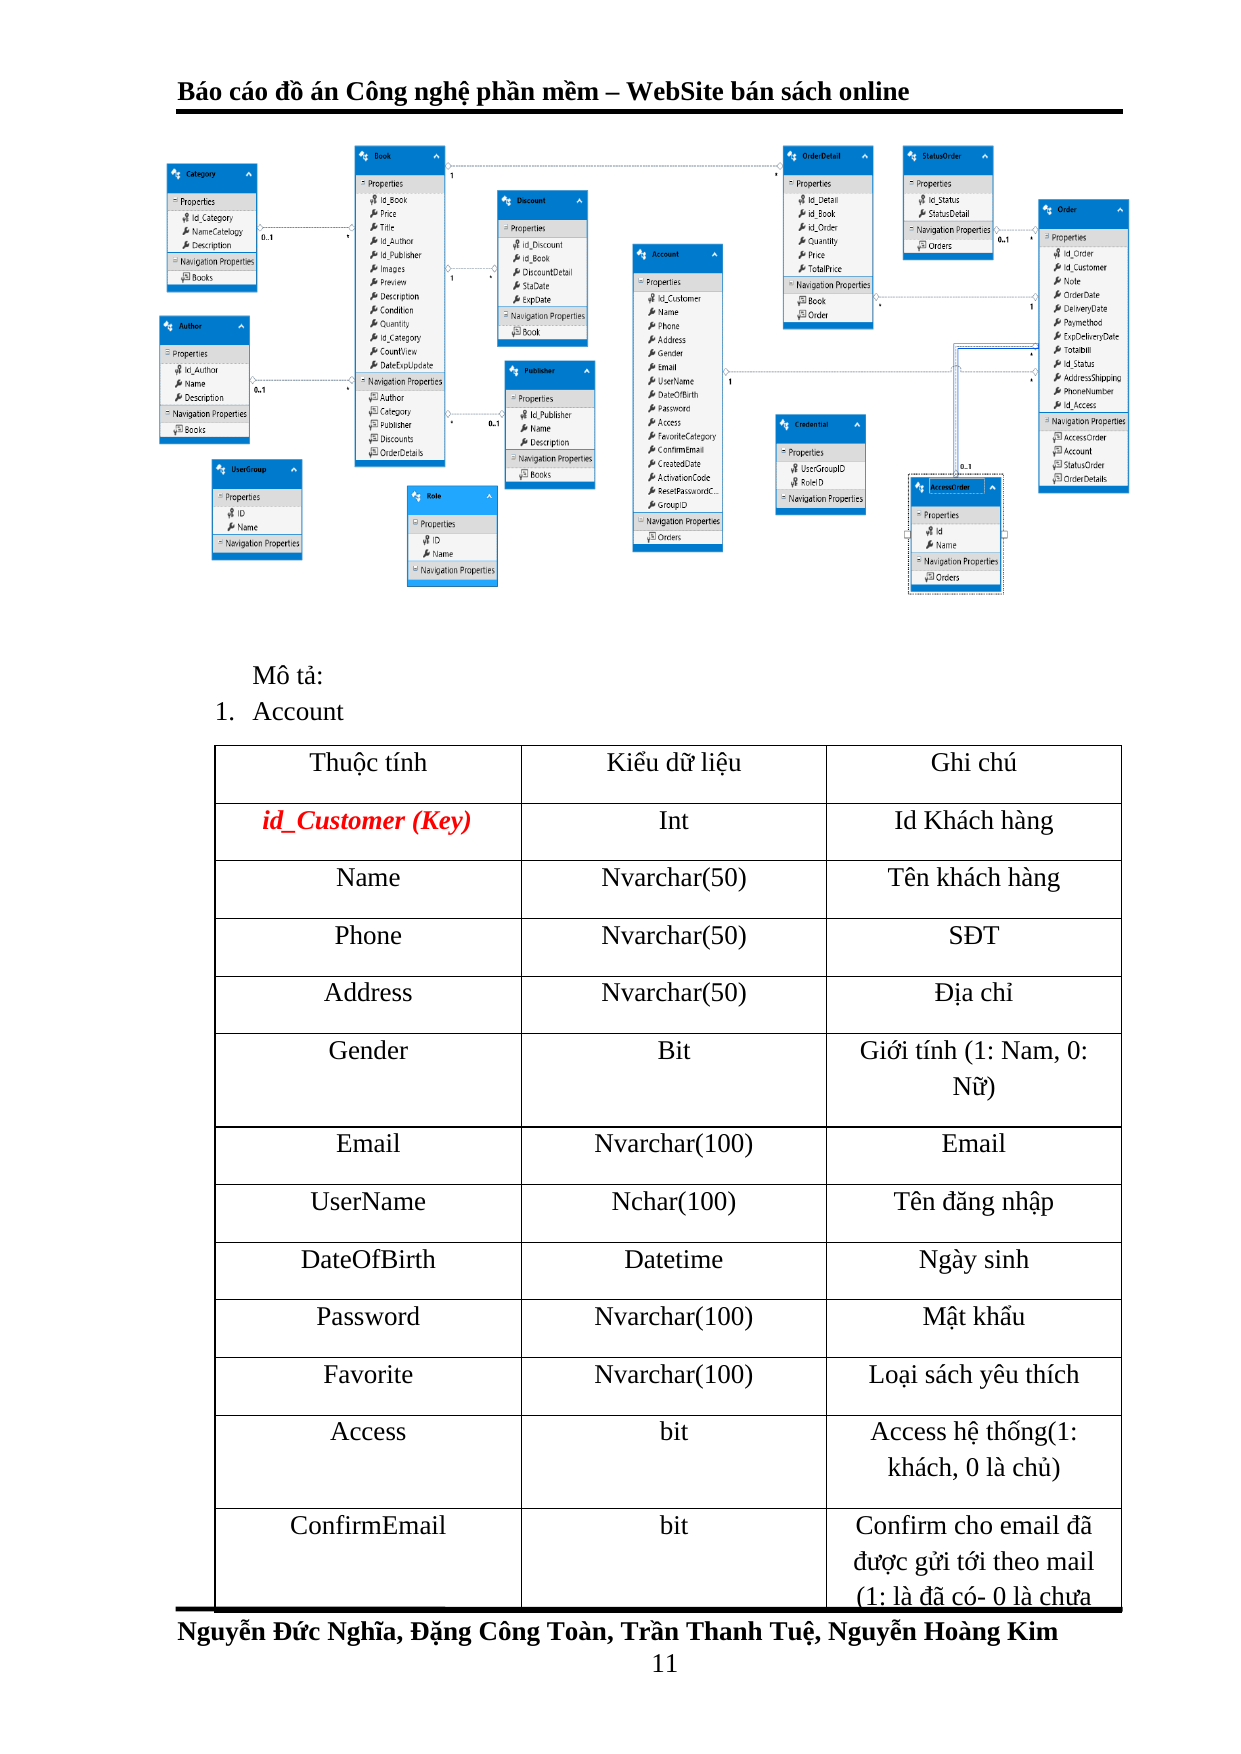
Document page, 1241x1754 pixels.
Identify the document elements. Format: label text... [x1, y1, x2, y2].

table_cell Phone [216, 919, 521, 976]
table_cell Favorite [216, 1358, 521, 1414]
table_cell Password [216, 1300, 521, 1357]
table_header Kiểu dữ liệu [522, 746, 826, 803]
table_cell Email [827, 1128, 1121, 1184]
table_cell Nchar(100) [522, 1185, 826, 1242]
picture [130, 118, 1194, 619]
table_cell Name [216, 861, 521, 918]
table_cell Nvarchar(50) [522, 919, 826, 976]
table_cell SĐT [827, 919, 1121, 976]
table_cell Bit [522, 1034, 826, 1126]
table_cell DateOfBirth [216, 1243, 521, 1299]
table_header Thuộc tính [216, 746, 521, 803]
table_cell Địa chỉ [827, 977, 1121, 1033]
list Account [214, 695, 1122, 726]
table_cell Nvarchar(50) [522, 977, 826, 1033]
table_cell UserName [216, 1185, 521, 1242]
table_cell Nvarchar(100) [522, 1300, 826, 1357]
table_cell Tên khách hàng [827, 861, 1121, 918]
table_cell Giới tính (1: Nam, 0: Nữ) [827, 1034, 1121, 1126]
table_header Ghi chú [827, 746, 1121, 803]
table_cell bit [522, 1509, 826, 1611]
table_cell Loại sách yêu thích [827, 1358, 1121, 1414]
table_cell Mật khẩu [827, 1300, 1121, 1357]
table_cell Nvarchar(50) [522, 861, 826, 918]
table_cell Access hệ thống(1: khách, 0 là chủ) [827, 1416, 1121, 1508]
table_cell Datetime [522, 1243, 826, 1299]
table_cell Int [522, 804, 826, 860]
table_cell id_Customer (Key) [216, 804, 521, 860]
table_cell Email [216, 1128, 521, 1184]
table_cell Gender [216, 1034, 521, 1126]
table_cell Id Khách hàng [827, 804, 1121, 860]
table_cell Tên đăng nhập [827, 1185, 1121, 1242]
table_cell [827, 1509, 1121, 1611]
table_cell Nvarchar(100) [522, 1128, 826, 1184]
table_cell Ngày sinh [827, 1243, 1121, 1299]
table_cell bit [522, 1416, 826, 1508]
table_cell Access [216, 1416, 521, 1508]
table_cell Nvarchar(100) [522, 1358, 826, 1414]
text Mô tả: [158, 659, 1122, 690]
table_cell ConfirmEmail [216, 1509, 521, 1611]
table_cell Address [216, 977, 521, 1033]
